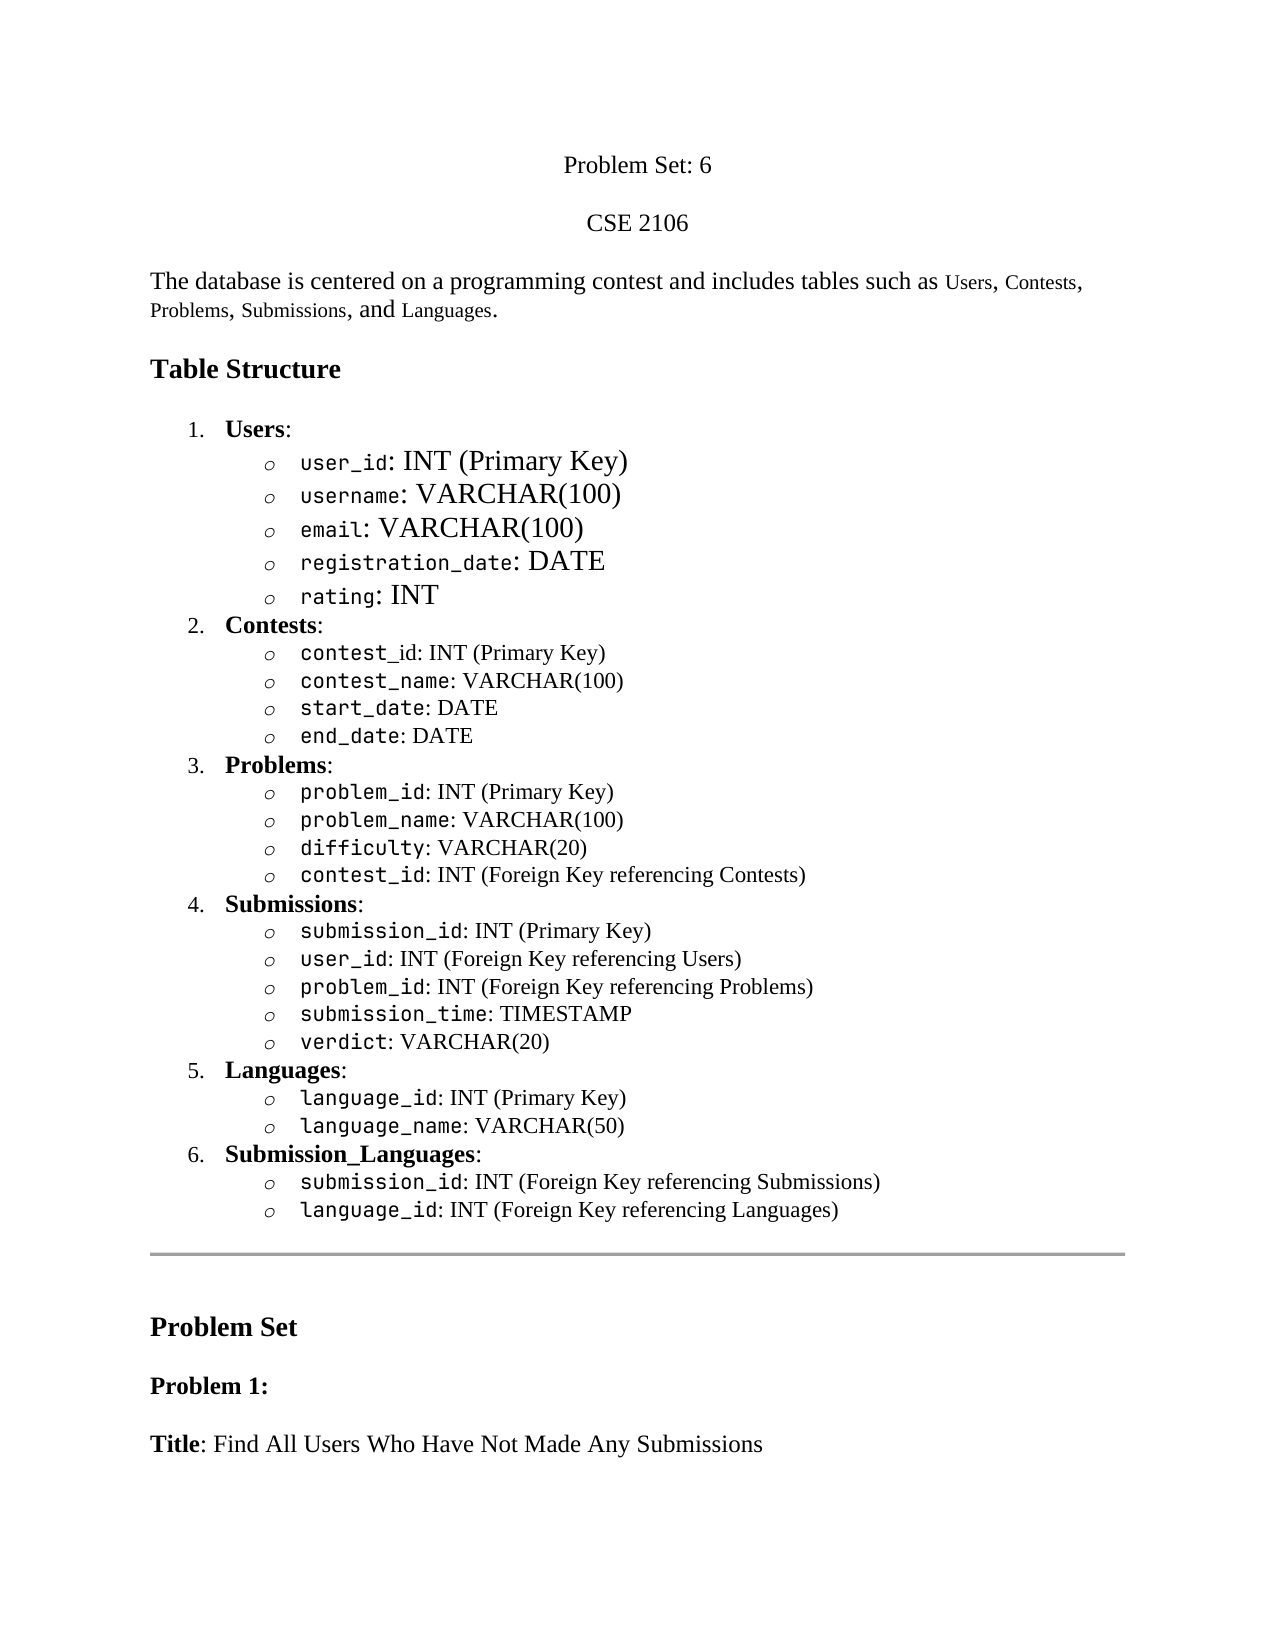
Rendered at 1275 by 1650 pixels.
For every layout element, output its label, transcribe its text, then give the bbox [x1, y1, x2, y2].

list Users: [187, 414, 1125, 443]
list submission_id: INT (Primary Key) [262, 918, 1125, 945]
list end_date: DATE [262, 722, 1125, 750]
text Title: Find All Users Who Have Not Made Any Submissions [150, 1429, 1125, 1458]
list Languages: [187, 1056, 1125, 1084]
list Submission_Languages: [187, 1139, 1125, 1168]
text CSE 2106 [150, 208, 1125, 237]
list verdict: VARCHAR(20) [262, 1028, 1125, 1056]
list registration_date: DATE [262, 543, 1125, 577]
list Contests: [187, 611, 1125, 639]
list Problems: [187, 750, 1125, 778]
list start_date: DATE [262, 694, 1125, 722]
list contest_name: VARCHAR(100) [262, 667, 1125, 694]
list problem_name: VARCHAR(100) [262, 806, 1125, 834]
list language_id: INT (Foreign Key referencing Languages) [262, 1196, 1125, 1223]
list email: VARCHAR(100) [262, 510, 1125, 543]
list contest_id: INT (Primary Key) [262, 639, 1125, 667]
text The database is centered on a programming contest and includes tables such as Users, Contests, Problems, Submissions, and Languages. [150, 266, 1125, 323]
list difficulty: VARCHAR(20) [262, 834, 1125, 861]
list user_id: INT (Foreign Key referencing Users) [262, 945, 1125, 973]
list submission_id: INT (Foreign Key referencing Submissions) [262, 1168, 1125, 1196]
list user_id: INT (Primary Key) [262, 443, 1125, 476]
list submission_time: TIMESTAMP [262, 1000, 1125, 1028]
list username: VARCHAR(100) [262, 476, 1125, 510]
list language_name: VARCHAR(50) [262, 1112, 1125, 1139]
list rating: INT [262, 577, 1125, 611]
list Problem Set [150, 1310, 1125, 1342]
list problem_id: INT (Primary Key) [262, 778, 1125, 806]
list Problem 1: [150, 1371, 1125, 1400]
list Submissions: [187, 889, 1125, 918]
list Table Structure [150, 352, 1125, 385]
text Problem Set: 6 [150, 150, 1125, 179]
list problem_id: INT (Foreign Key referencing Problems) [262, 973, 1125, 1000]
list language_id: INT (Primary Key) [262, 1084, 1125, 1112]
list contest_id: INT (Foreign Key referencing Contests) [262, 861, 1125, 889]
